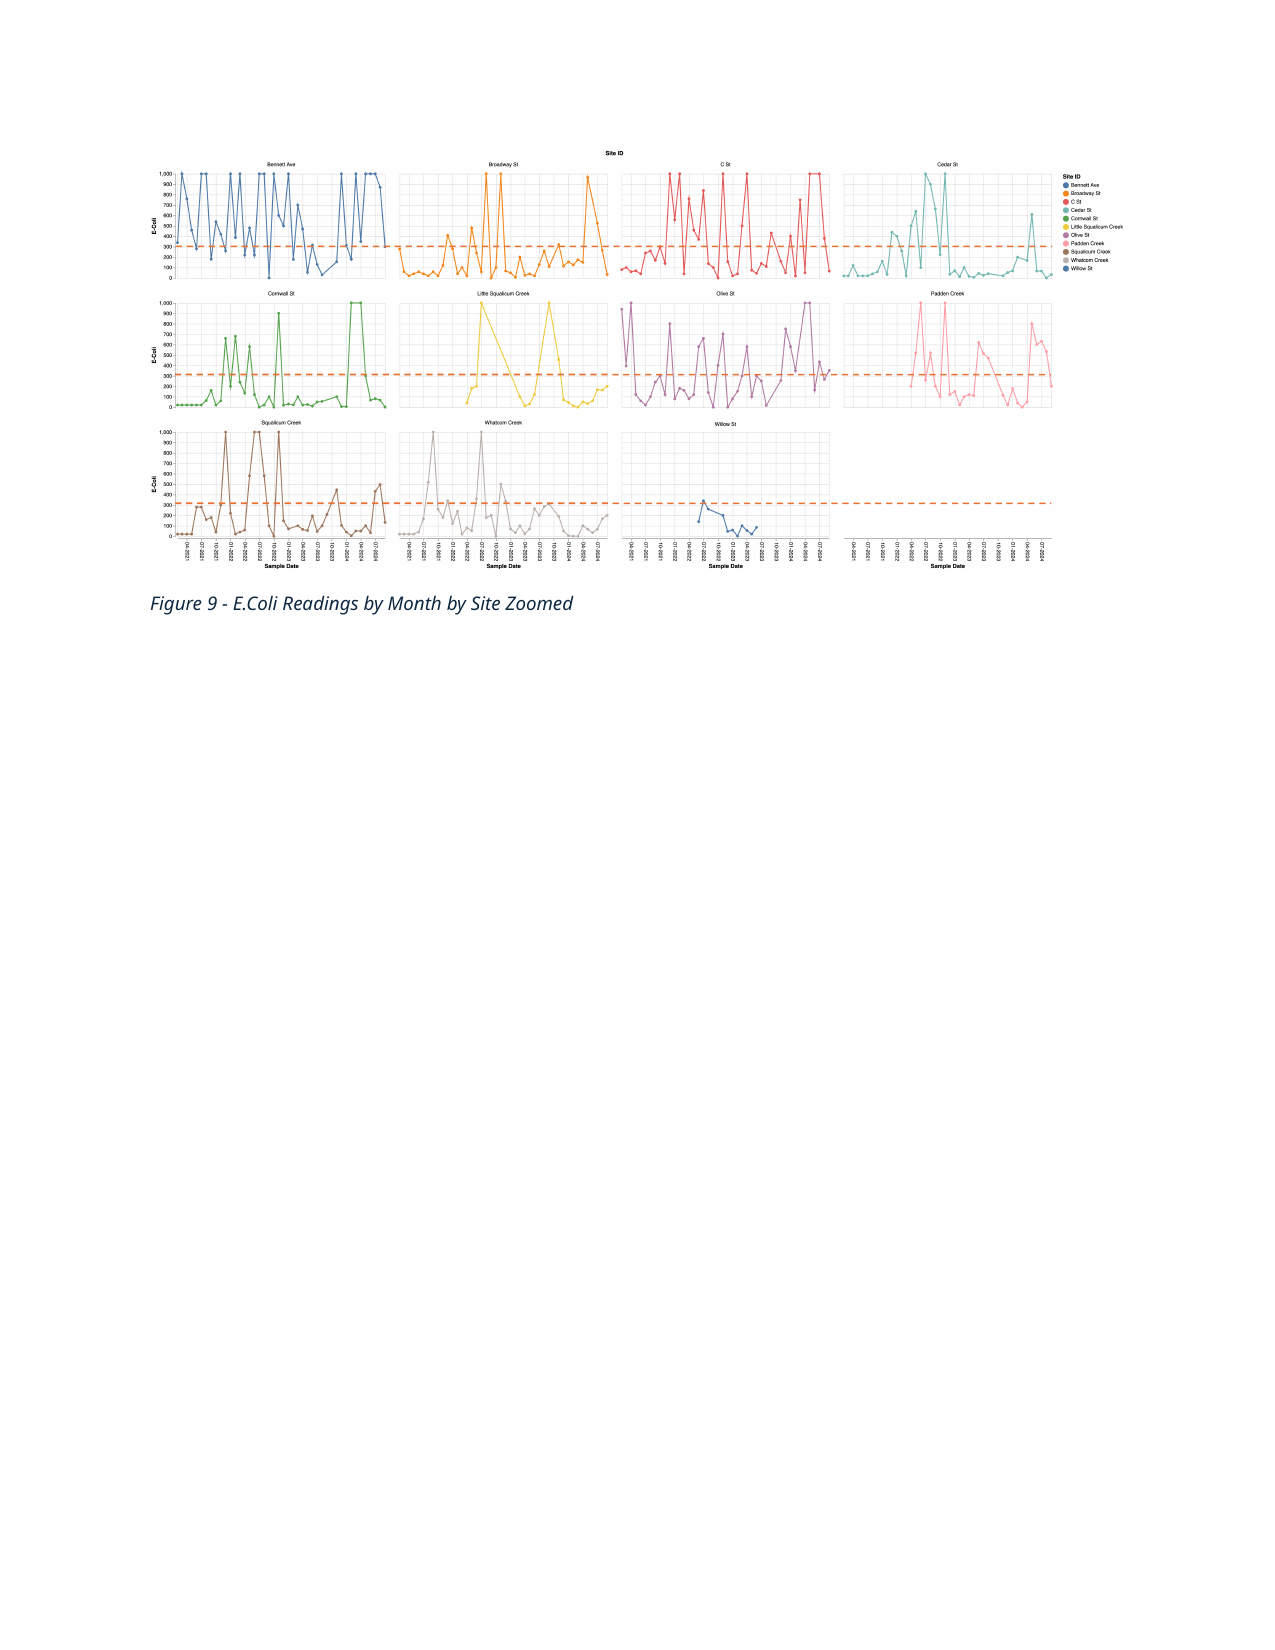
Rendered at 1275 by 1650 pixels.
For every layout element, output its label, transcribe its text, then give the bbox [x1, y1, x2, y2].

text Figure - E.Coli Readings by Month by Site Zoomed [150, 590, 1125, 615]
picture [150, 150, 1125, 569]
